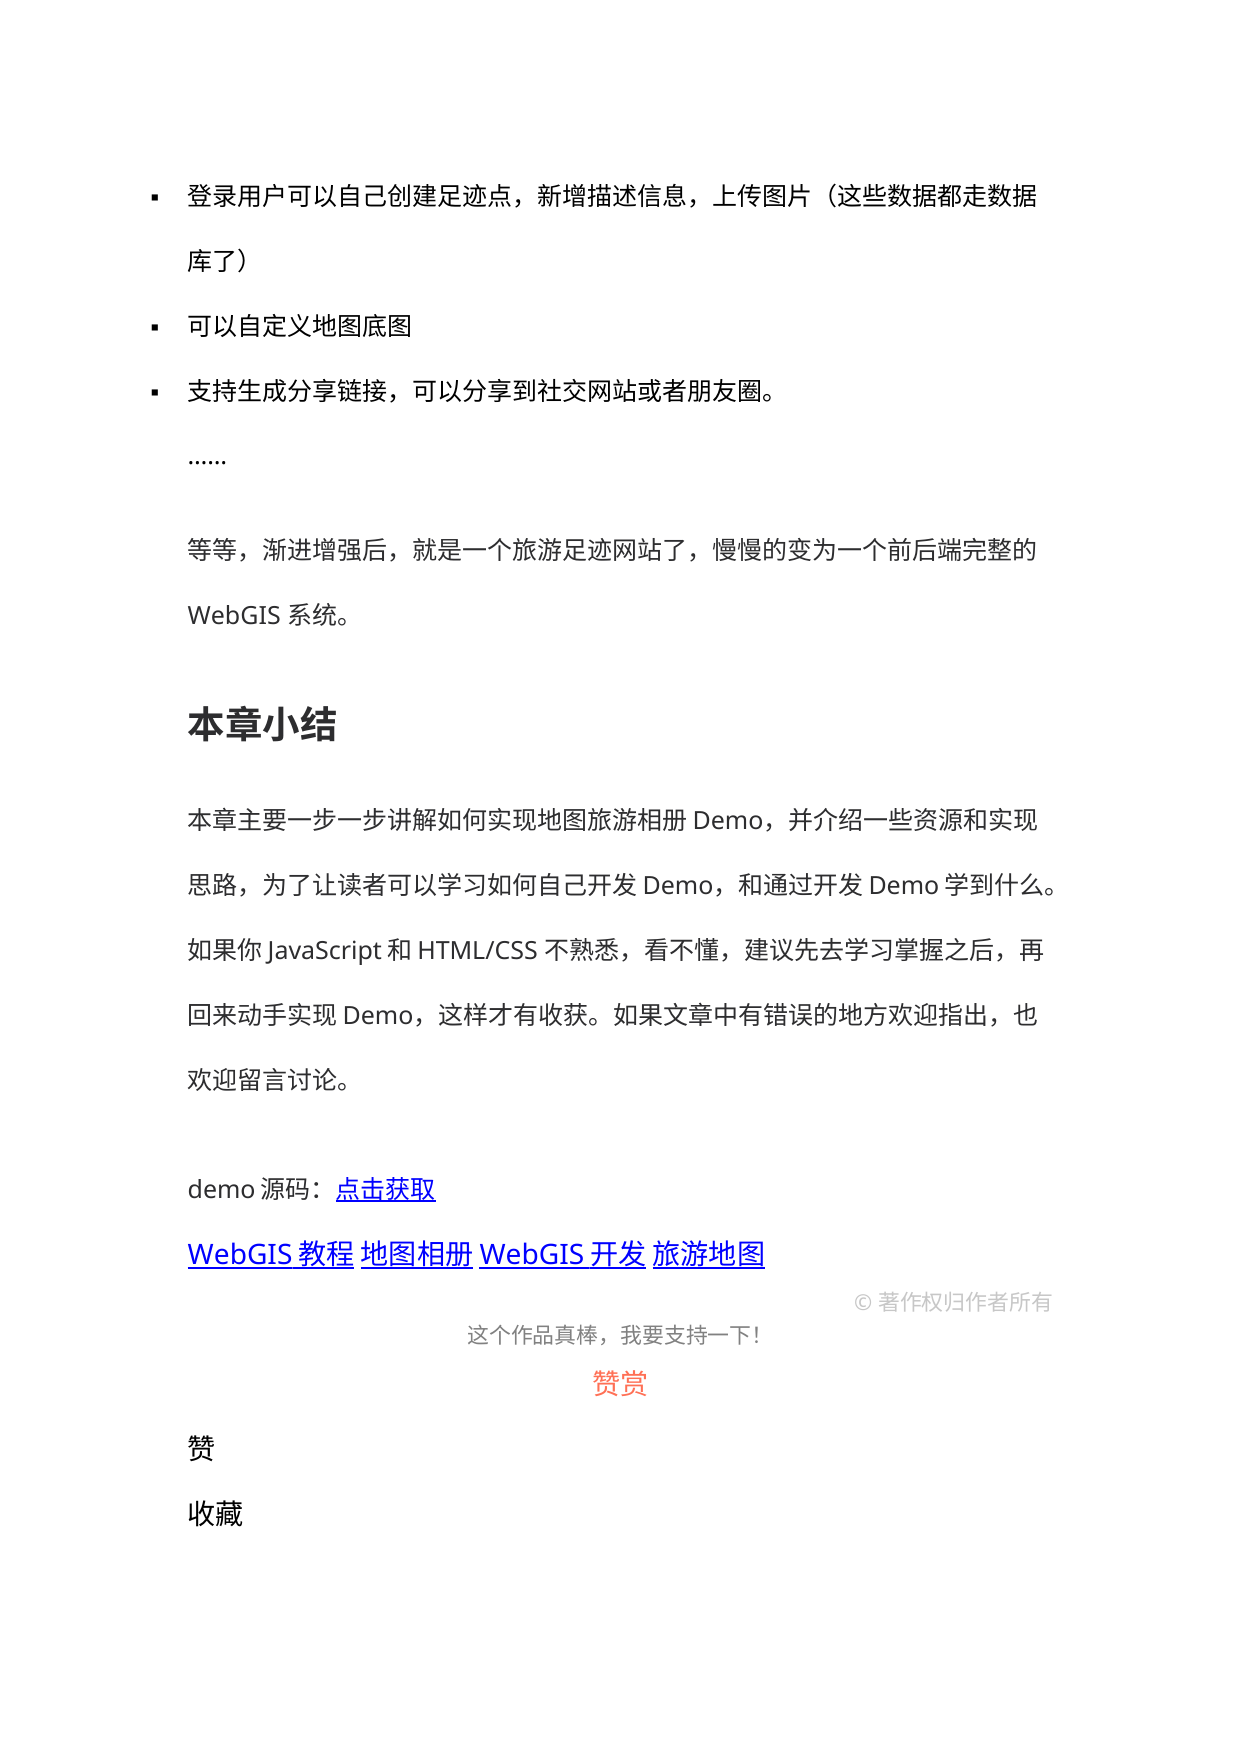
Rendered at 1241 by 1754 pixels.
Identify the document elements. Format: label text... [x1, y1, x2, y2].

text 本章小结 [187, 690, 1053, 755]
text 收藏 [187, 1480, 1053, 1545]
text 等等，渐进增强后，就是一个旅游足迹网站了，慢慢的变为一个前后端完整的 WebGIS 系统。 [187, 516, 1053, 646]
list 可以自定义地图底图 [150, 292, 1053, 357]
list 支持生成分享链接，可以分享到社交网站或者朋友圈。 …… [150, 357, 1053, 487]
text 本章主要一步一步讲解如何实现地图旅游相册Demo，并介绍一些资源和实现思路，为了让读者可以学习如何自己开发Demo，和通过开发Demo学到什么。如果你JavaScript和HTML/CSS 不熟悉，看不懂，建议先去学习掌握之后，再回来动手实现Demo，这样才有收获。如果文章中有错误的地方欢迎指出，也欢迎留言讨论。 [187, 786, 1053, 1111]
text 赞 [187, 1415, 1053, 1480]
text 赞赏 [187, 1350, 1053, 1415]
text © 著作权归作者所有 [187, 1285, 1053, 1317]
text demo源码：点击获取 [187, 1155, 1053, 1220]
text 这个作品真棒，我要支持一下！ [187, 1317, 1053, 1350]
list 登录用户可以自己创建足迹点，新增描述信息，上传图片（这些数据都走数据库了） [150, 162, 1053, 292]
text WebGIS教程 地图相册 WebGIS开发 旅游地图 [187, 1220, 1053, 1285]
